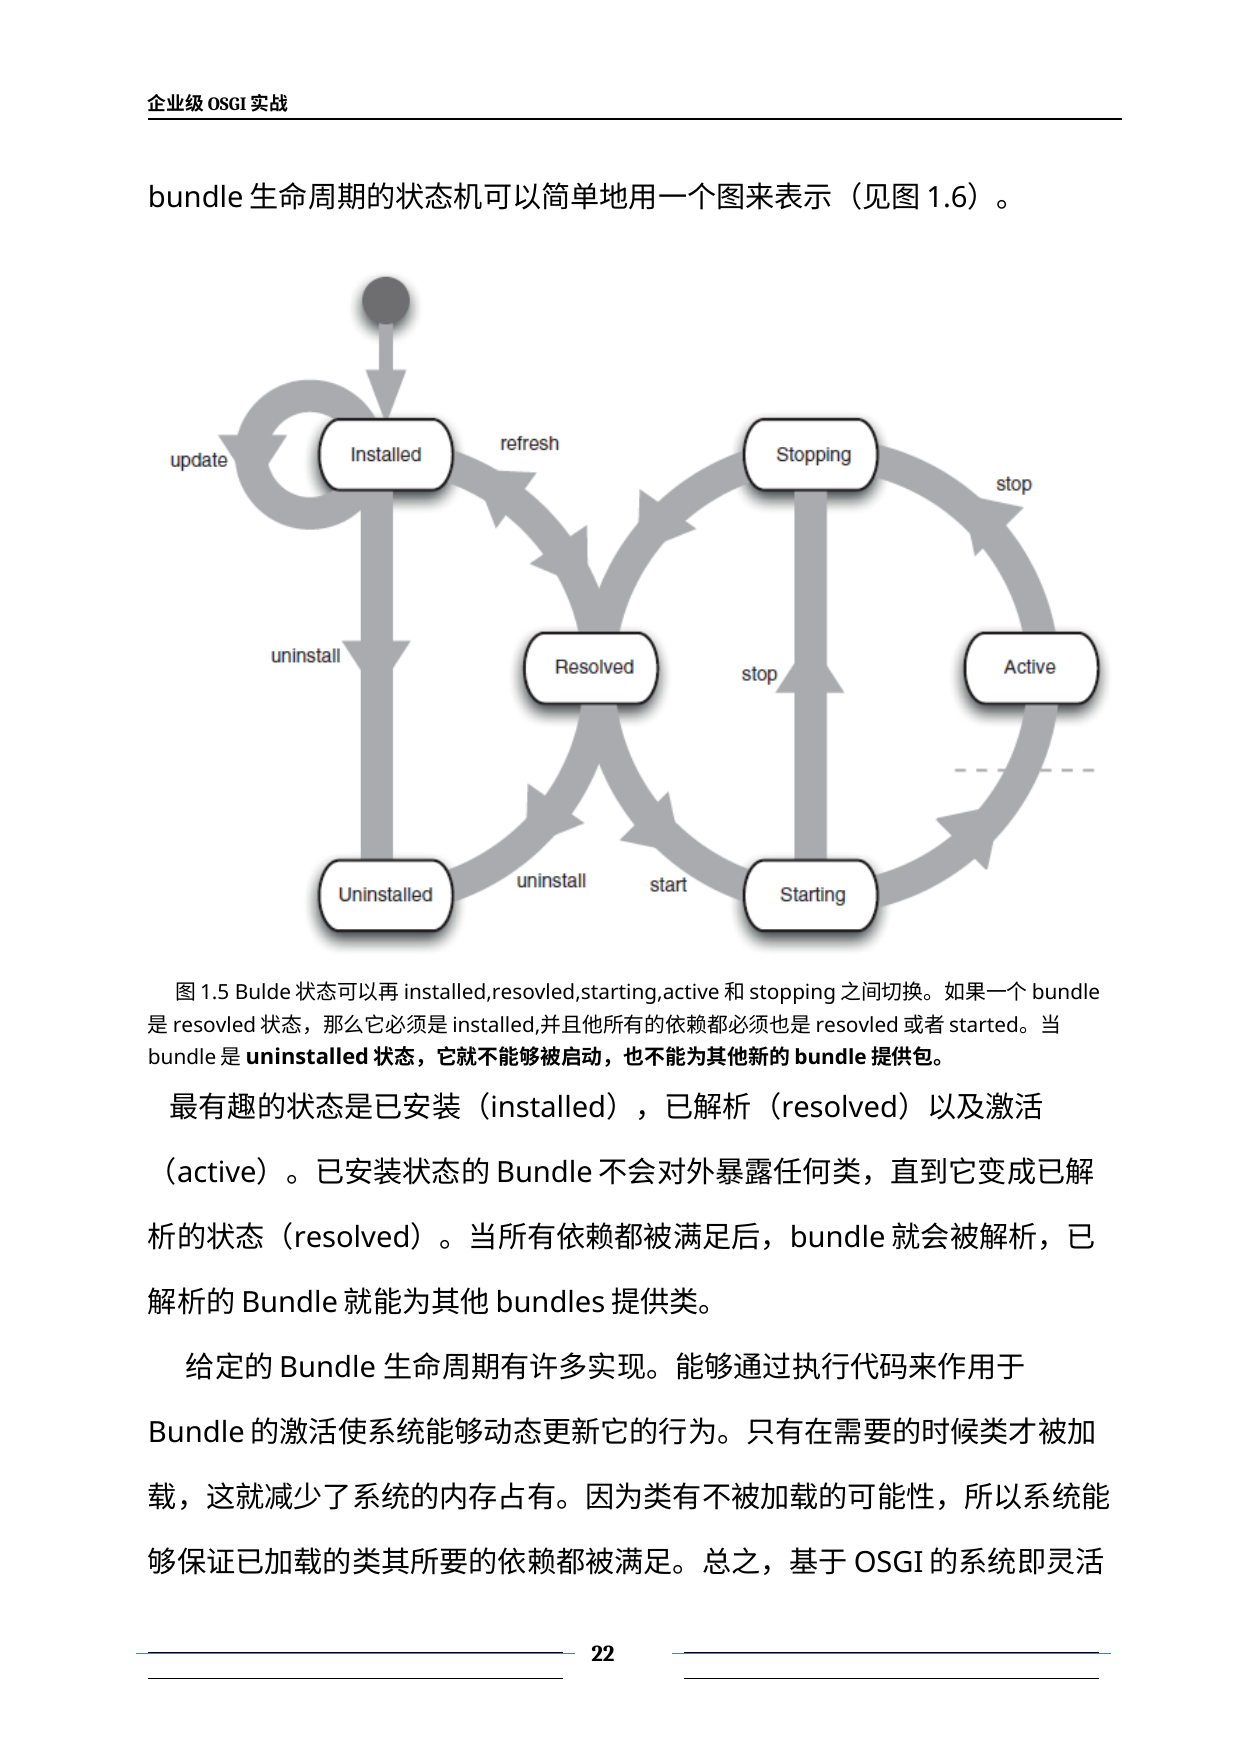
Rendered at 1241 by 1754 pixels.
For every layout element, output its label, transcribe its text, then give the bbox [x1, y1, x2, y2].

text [148, 1332, 1122, 1592]
text 图1.5 Bulde状态可以再installed,resovled,starting,active和stopping之间切换。如果一个bundle是resovled状态，那么它必须是installed,并且他所有的依赖都必须也是resovled或者started。当bundle是uninstalled状态，它就不能够被启动，也不能为其他新的bundle提供包。 [148, 974, 1122, 1072]
text 最有趣的状态是已安装（installed），已解析（resolved）以及激活（active）。已安装状态的Bundle不会对外暴露任何类，直到它变成已解析的状态（resolved）。当所有依赖都被满足后，bundle就会被解析，已解析的Bundle就能为其他bundles提供类。 [148, 1072, 1122, 1332]
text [148, 162, 1122, 227]
picture [147, 270, 1122, 963]
